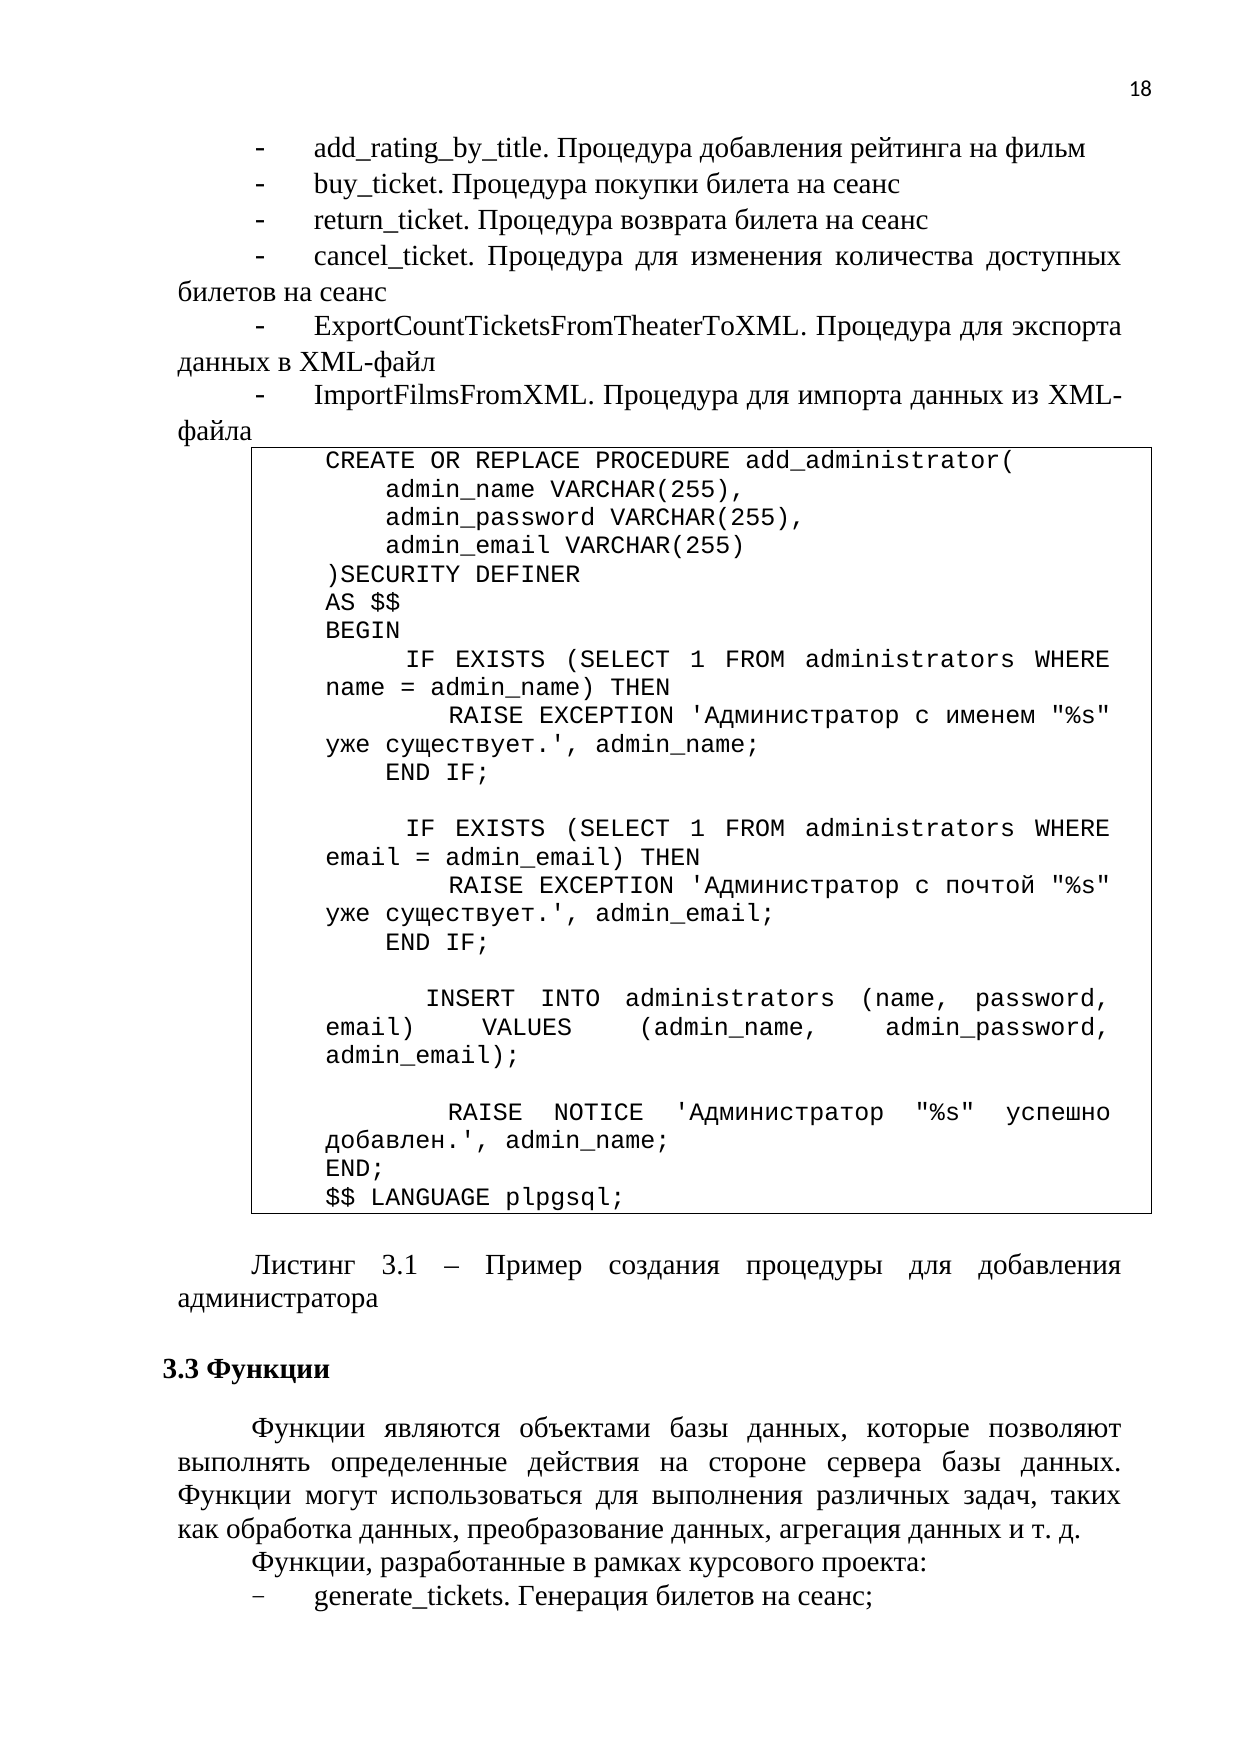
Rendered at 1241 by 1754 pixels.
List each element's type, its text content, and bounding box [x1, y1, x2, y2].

list cancel_ticket. Процедура для изменения количества доступных билетов на сеанс [177, 238, 1122, 308]
list generate_tickets. Генерация билетов на сеанс; [177, 1578, 1122, 1611]
text Функции, разработанные в рамках курсового проекта: [177, 1544, 1122, 1578]
list add_rating_by_title. Процедура добавления рейтинга на фильм [177, 130, 1122, 166]
list ImportFilmsFromXML. Процедура для импорта данных из XML-файла [177, 377, 1122, 447]
list return_ticket. Процедура возврата билета на сеанс [177, 202, 1122, 238]
table_header CREATE OR REPLACE PROCEDURE add_administrator( admin_name VARCHAR(255), admin_password VARCHAR(255), admin_email VARCHAR(255) )SECURITY DEFINER AS $$ BEGIN IF EXISTS (SELECT 1 FROM administrators WHERE name = admin_name) THEN RAISE EXCEPTION 'Администратор с именем "%s" уже существует.', admin_name; END IF; IF EXISTS (SELECT 1 FROM administrators WHERE email = admin_email) THEN RAISE EXCEPTION 'Администратор с почтой "%s" уже существует.', admin_email; END IF; INSERT INTO administrators (name, password, email) VALUES (admin_name, admin_password, admin_email); RAISE NOTICE 'Администратор "%s" успешно добавлен.', admin_name; END; $$ LANGUAGE plpgsql; [252, 448, 1151, 1212]
text 3.3 Функции [89, 1352, 1152, 1385]
text Функции являются объектами базы данных, которые позволяют выполнять определенные действия на стороне сервера базы данных. Функции могут использоваться для выполнения различных задач, таких как обработка данных, преобразование данных, агрегация данных и т. д. [177, 1410, 1122, 1544]
text Листинг 3.1 – Пример создания процедуры для добавления администратора [177, 1247, 1122, 1314]
list ExportCountTicketsFromTheaterToXML. Процедура для экспорта данных в XML-файл [177, 308, 1122, 377]
list buy_ticket. Процедура покупки билета на сеанс [177, 166, 1122, 202]
